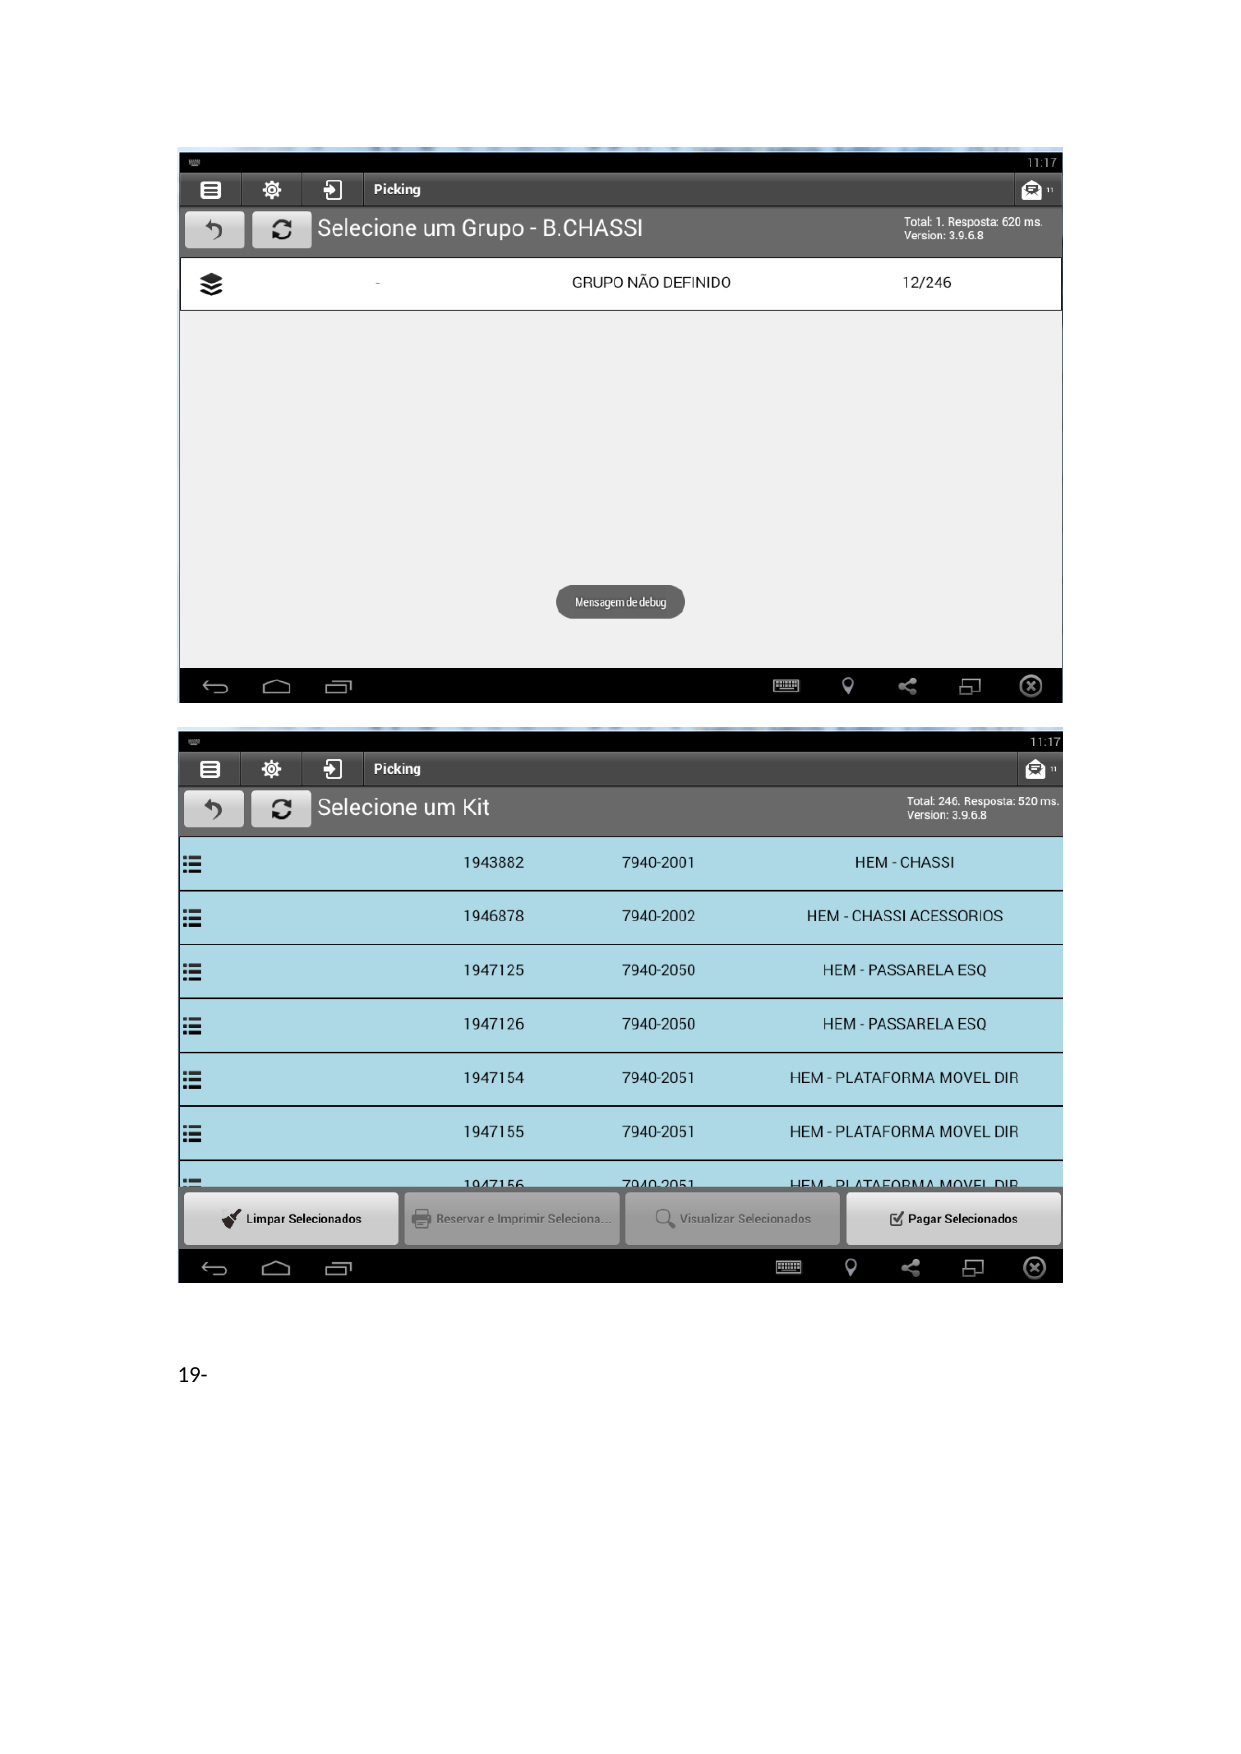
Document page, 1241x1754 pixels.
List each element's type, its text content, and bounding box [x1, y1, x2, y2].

picture [177, 727, 1063, 1283]
text 19- [177, 1360, 1063, 1388]
picture [177, 147, 1063, 703]
